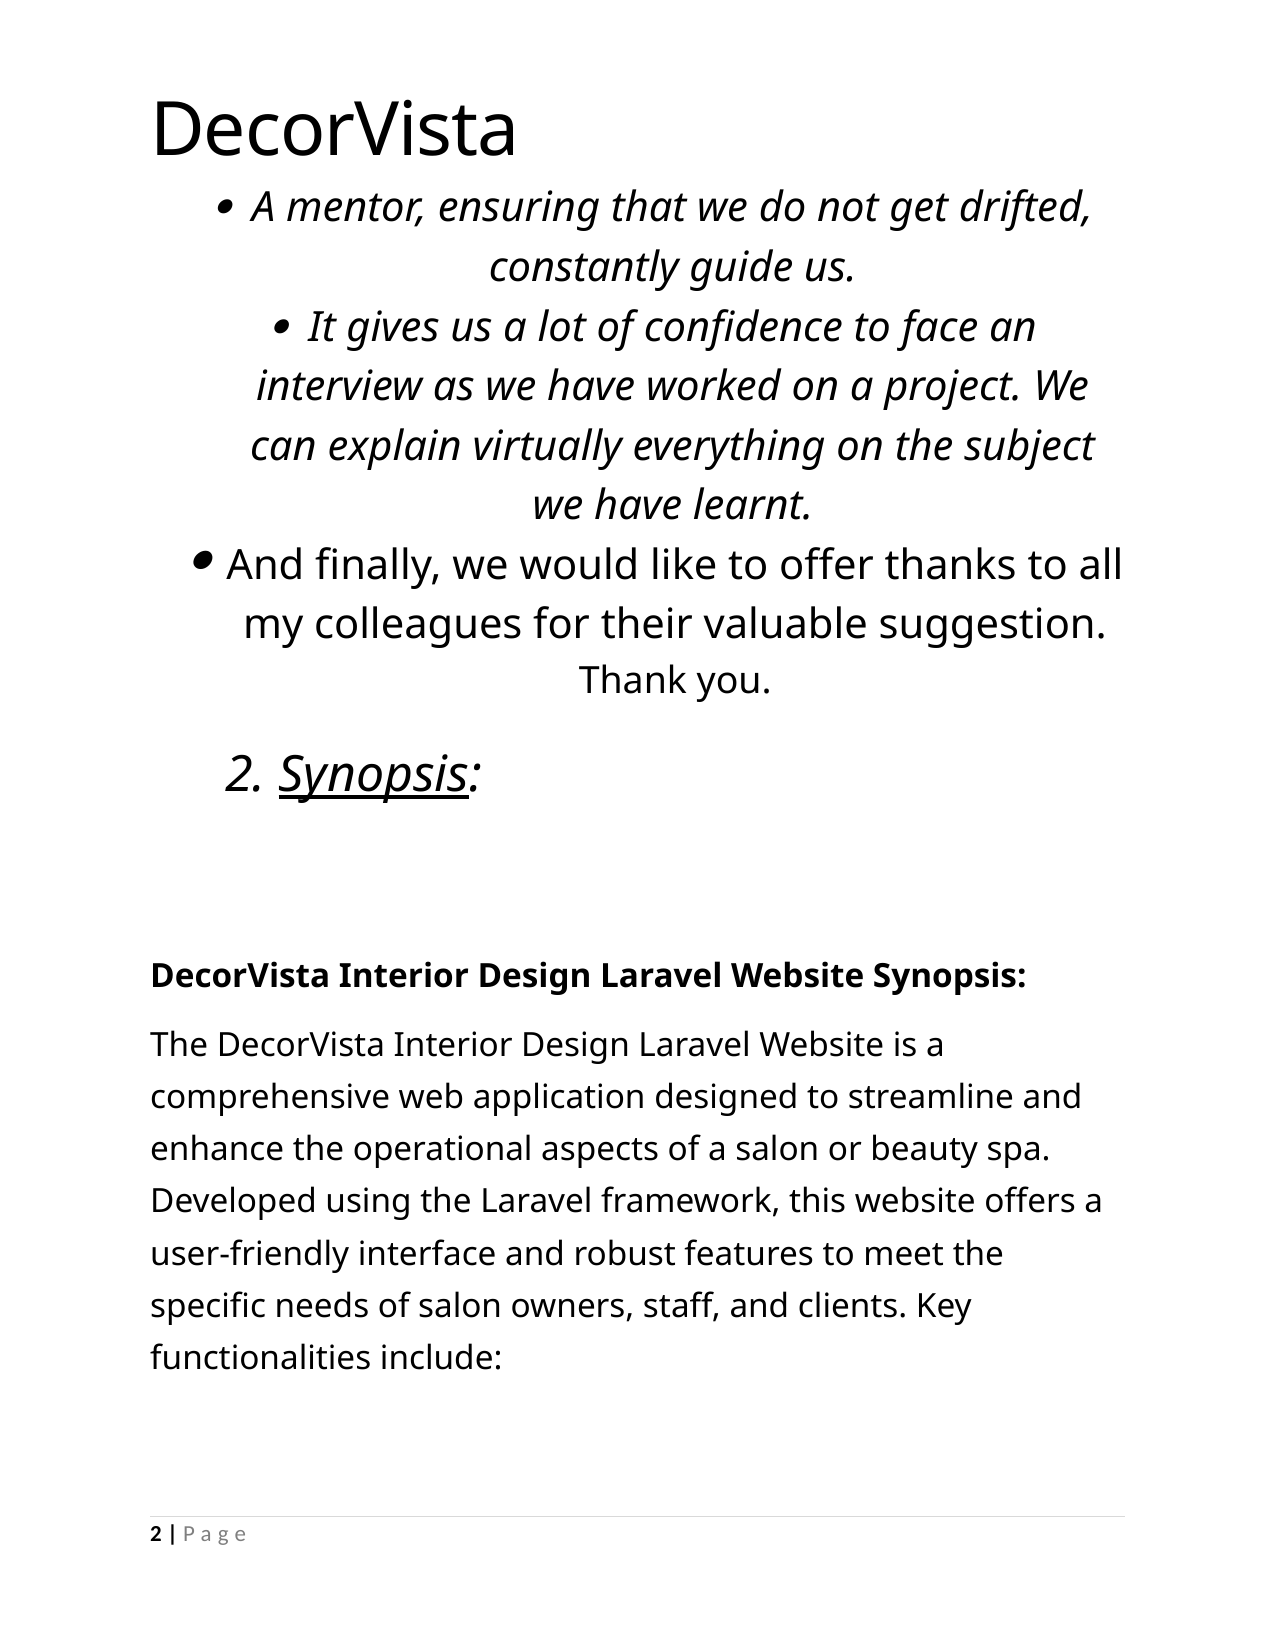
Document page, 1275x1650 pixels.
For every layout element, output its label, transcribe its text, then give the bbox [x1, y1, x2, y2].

text DecorVista Interior Design Laravel Website Synopsis: [150, 952, 1125, 997]
list 2. Synopsis: [225, 738, 1125, 806]
text The DecorVista Interior Design Laravel Website is a comprehensive web application designed to streamline and enhance the operational aspects of a salon or beauty spa. Developed using the Laravel framework, this website offers a user-friendly interface and robust features to meet the specific needs of salon owners, staff, and clients. Key functionalities include: [150, 1021, 1125, 1379]
